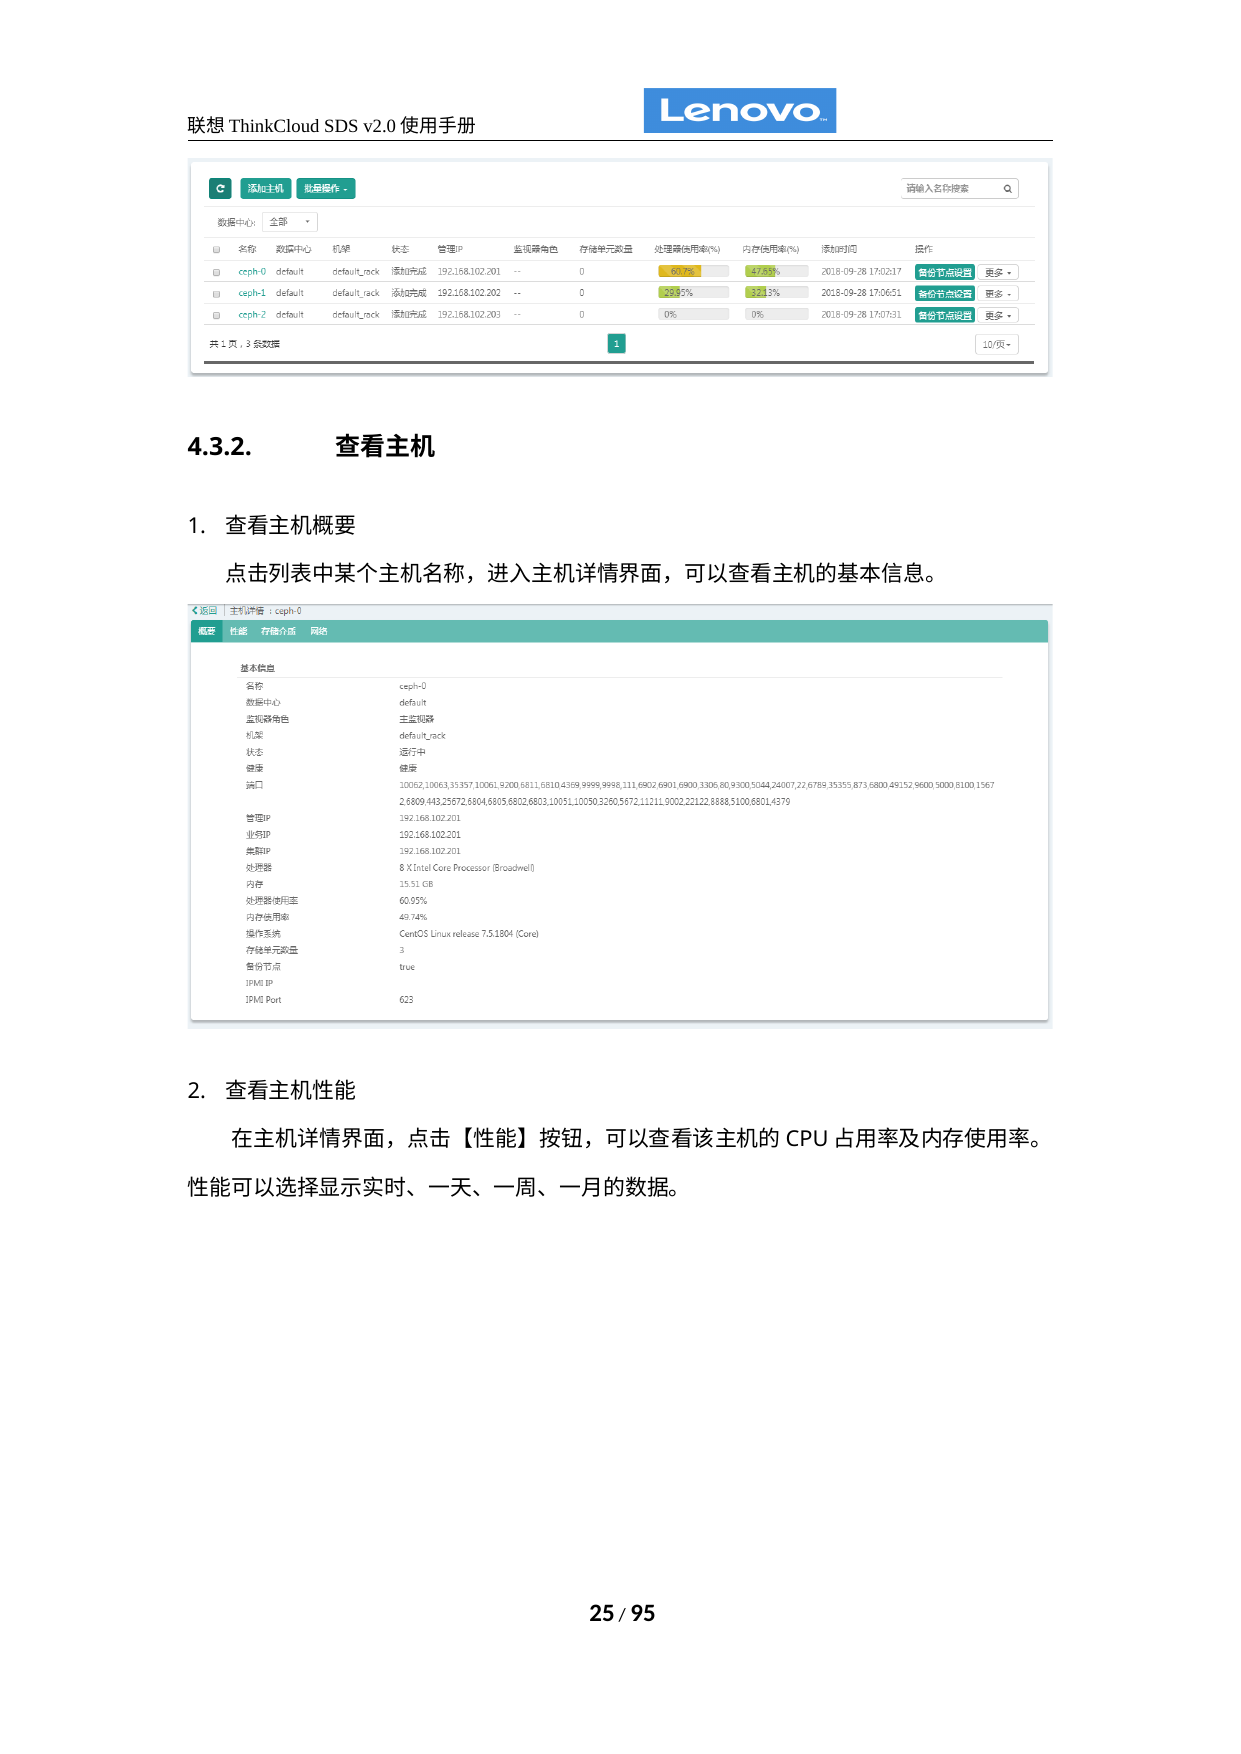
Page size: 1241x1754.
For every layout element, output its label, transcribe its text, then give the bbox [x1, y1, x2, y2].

picture [187, 604, 1053, 1029]
picture [187, 158, 1053, 377]
subtitle 查看主机 [187, 412, 1053, 477]
text 在主机详情界面，点击【性能】按钮，可以查看该主机的CPU占用率及内存使用率。性能可以选择显示实时、一天、一周、一月的数据。 [187, 1121, 1053, 1202]
list 查看主机性能 [187, 1072, 1053, 1105]
picture [643, 88, 837, 133]
text 点击列表中某个主机名称，进入主机详情界面，可以查看主机的基本信息。 [225, 556, 1053, 588]
list 查看主机概要 [187, 507, 1053, 540]
